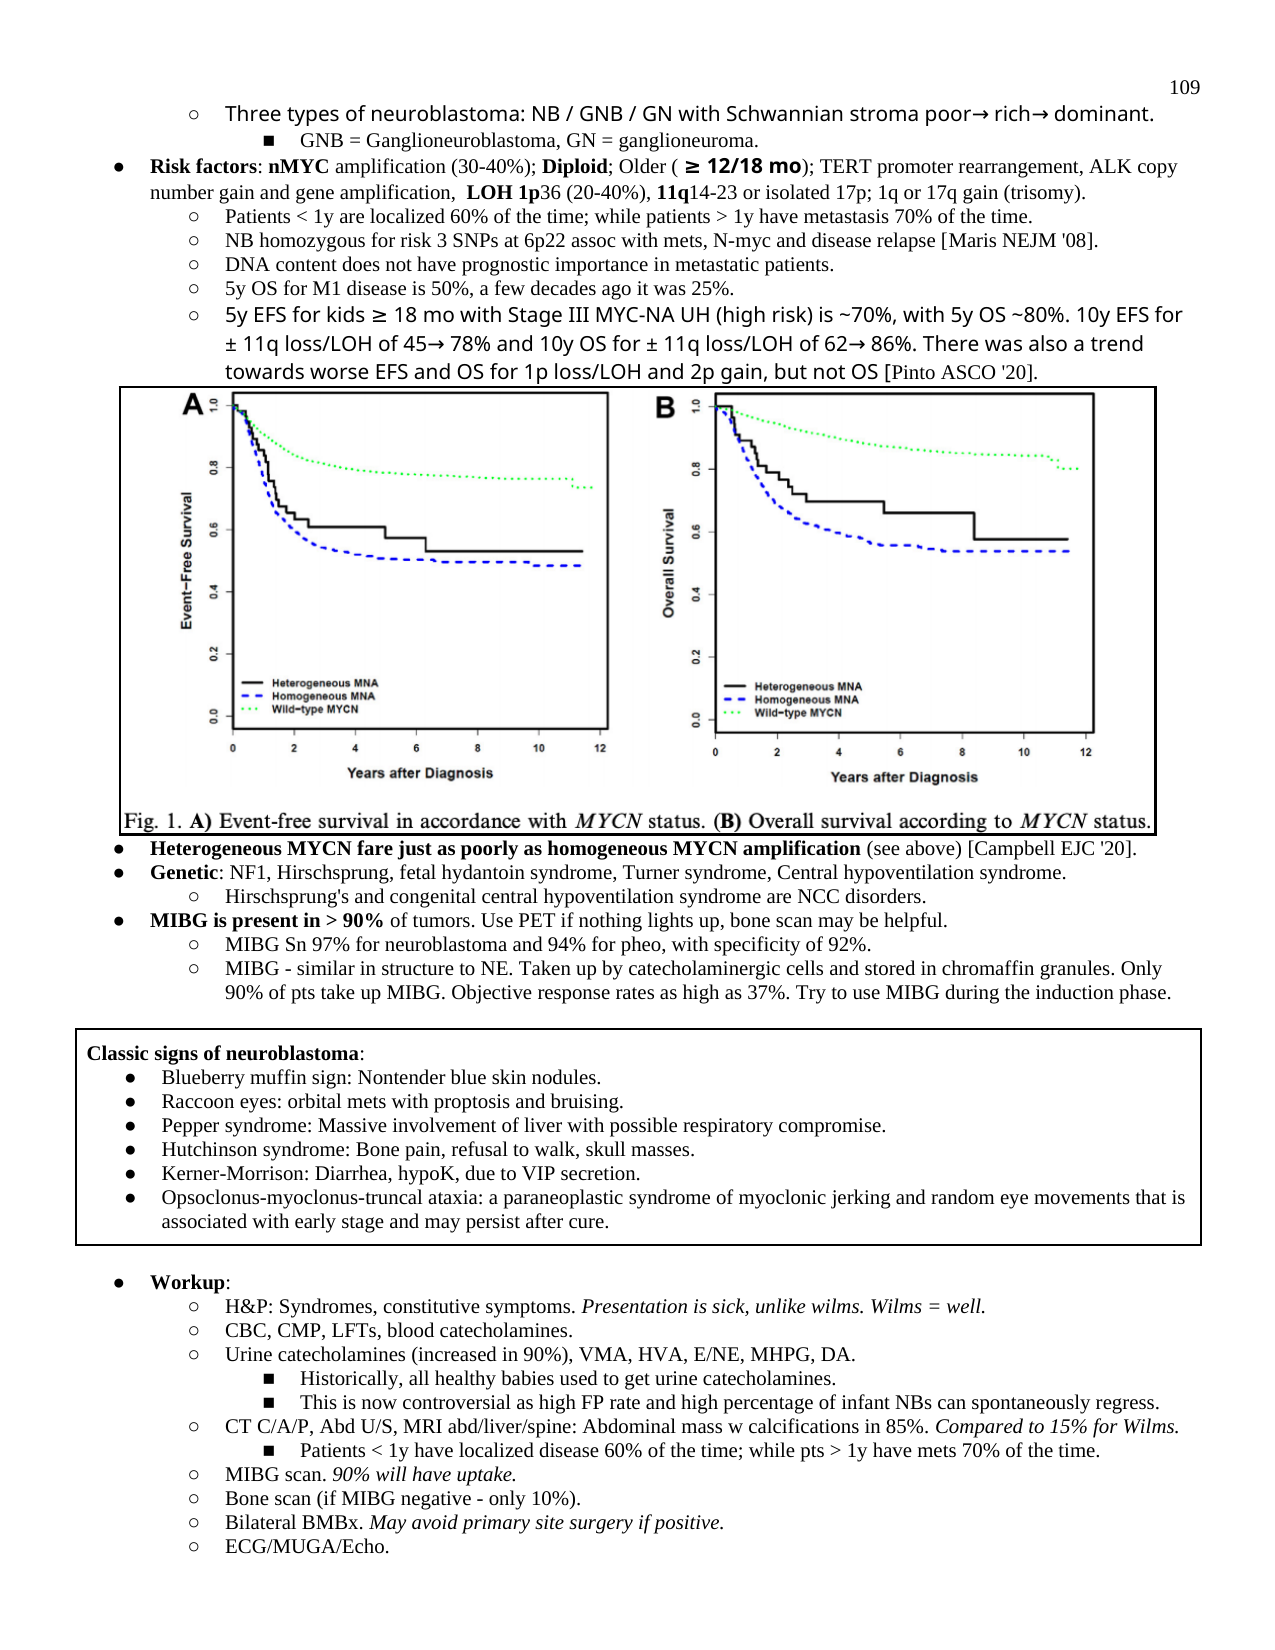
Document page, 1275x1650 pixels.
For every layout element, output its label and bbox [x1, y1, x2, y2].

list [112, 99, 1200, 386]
picture [121, 388, 1154, 833]
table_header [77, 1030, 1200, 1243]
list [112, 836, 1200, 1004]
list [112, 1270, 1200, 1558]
